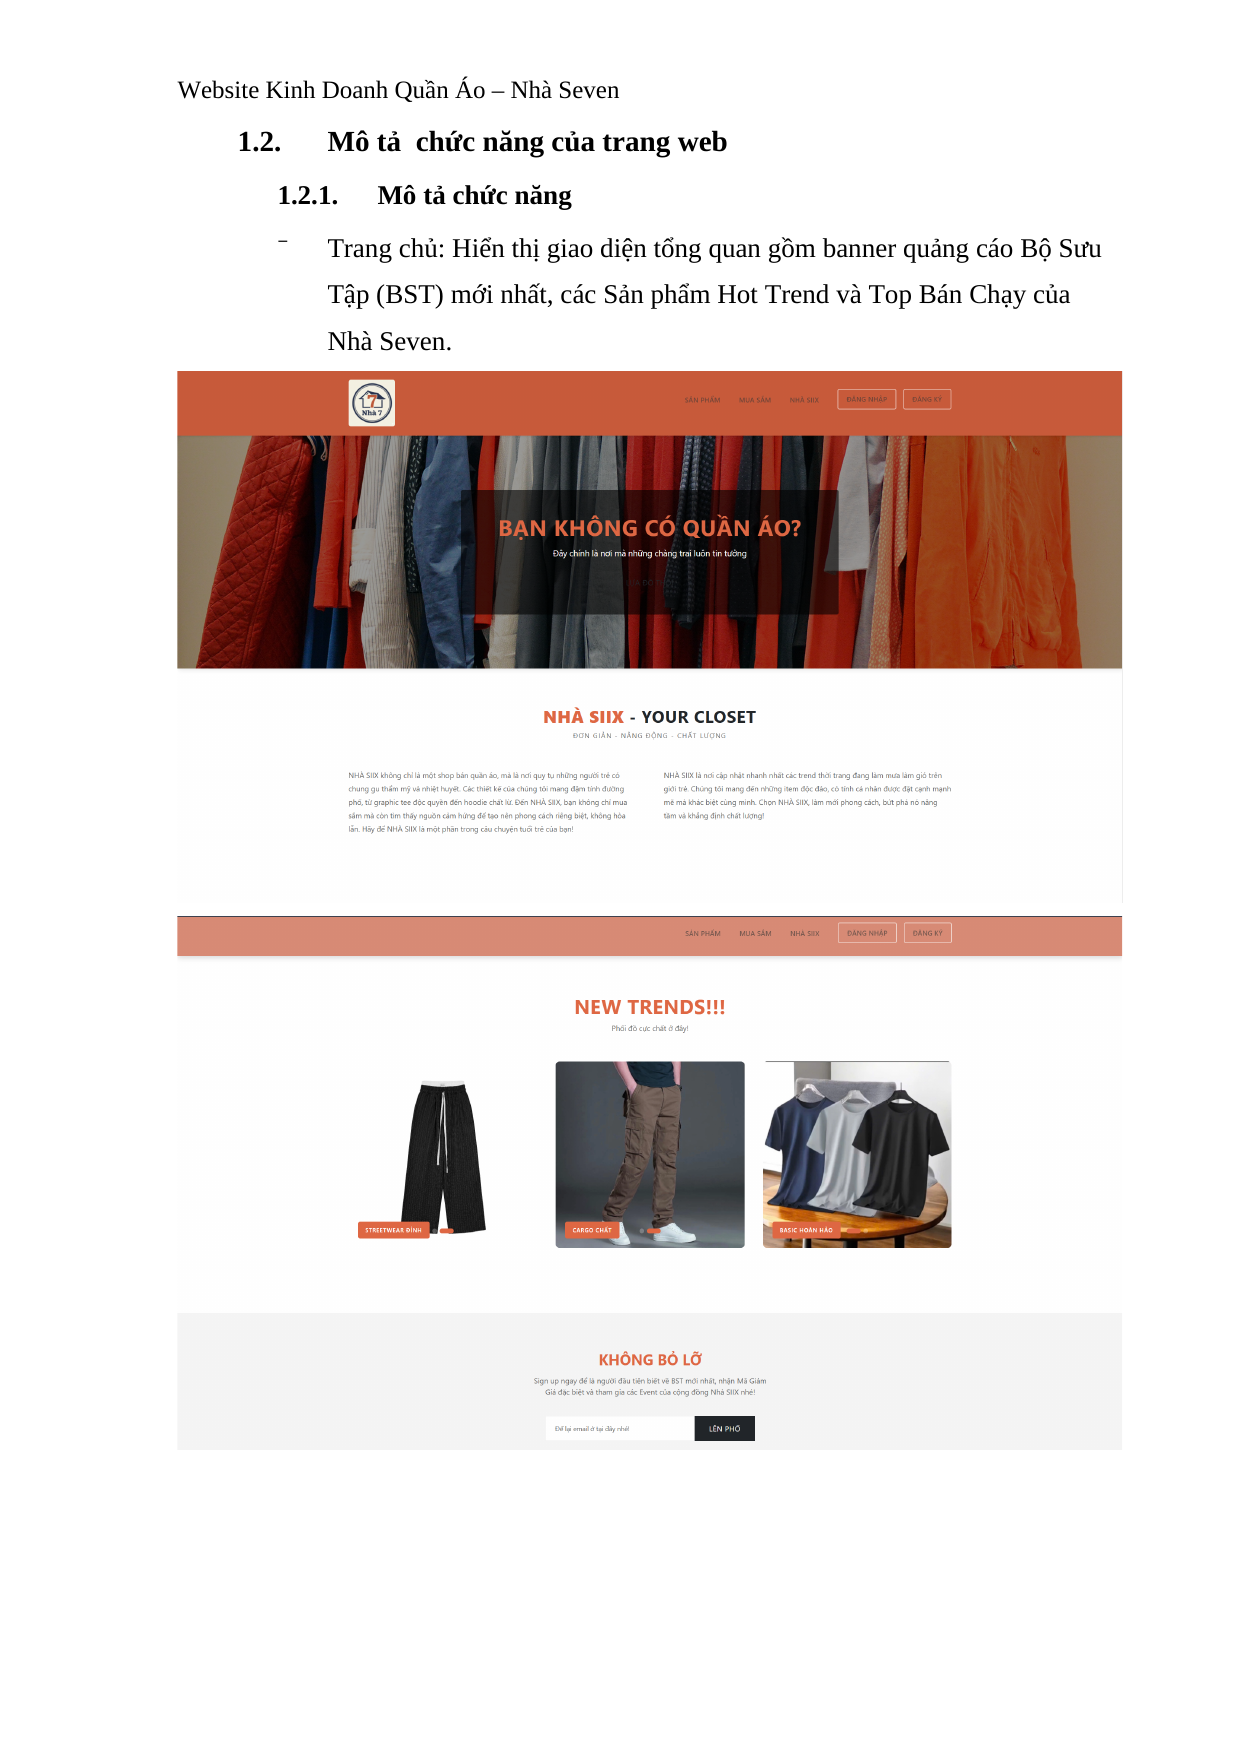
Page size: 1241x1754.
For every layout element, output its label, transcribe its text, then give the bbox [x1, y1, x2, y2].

picture [177, 371, 1123, 903]
subtitle Mô tả chức năng [277, 179, 1122, 210]
list Trang chủ: Hiển thị giao diện tổng quan gồm banner quảng cáo Bộ Sưu Tập (BST) mới nhất, các Sản phẩm Hot Trend và Top Bán Chạy của Nhà Seven. [277, 232, 1122, 356]
picture [177, 916, 1123, 1450]
subtitle Mô tả chức năng của trang web [177, 124, 1122, 158]
